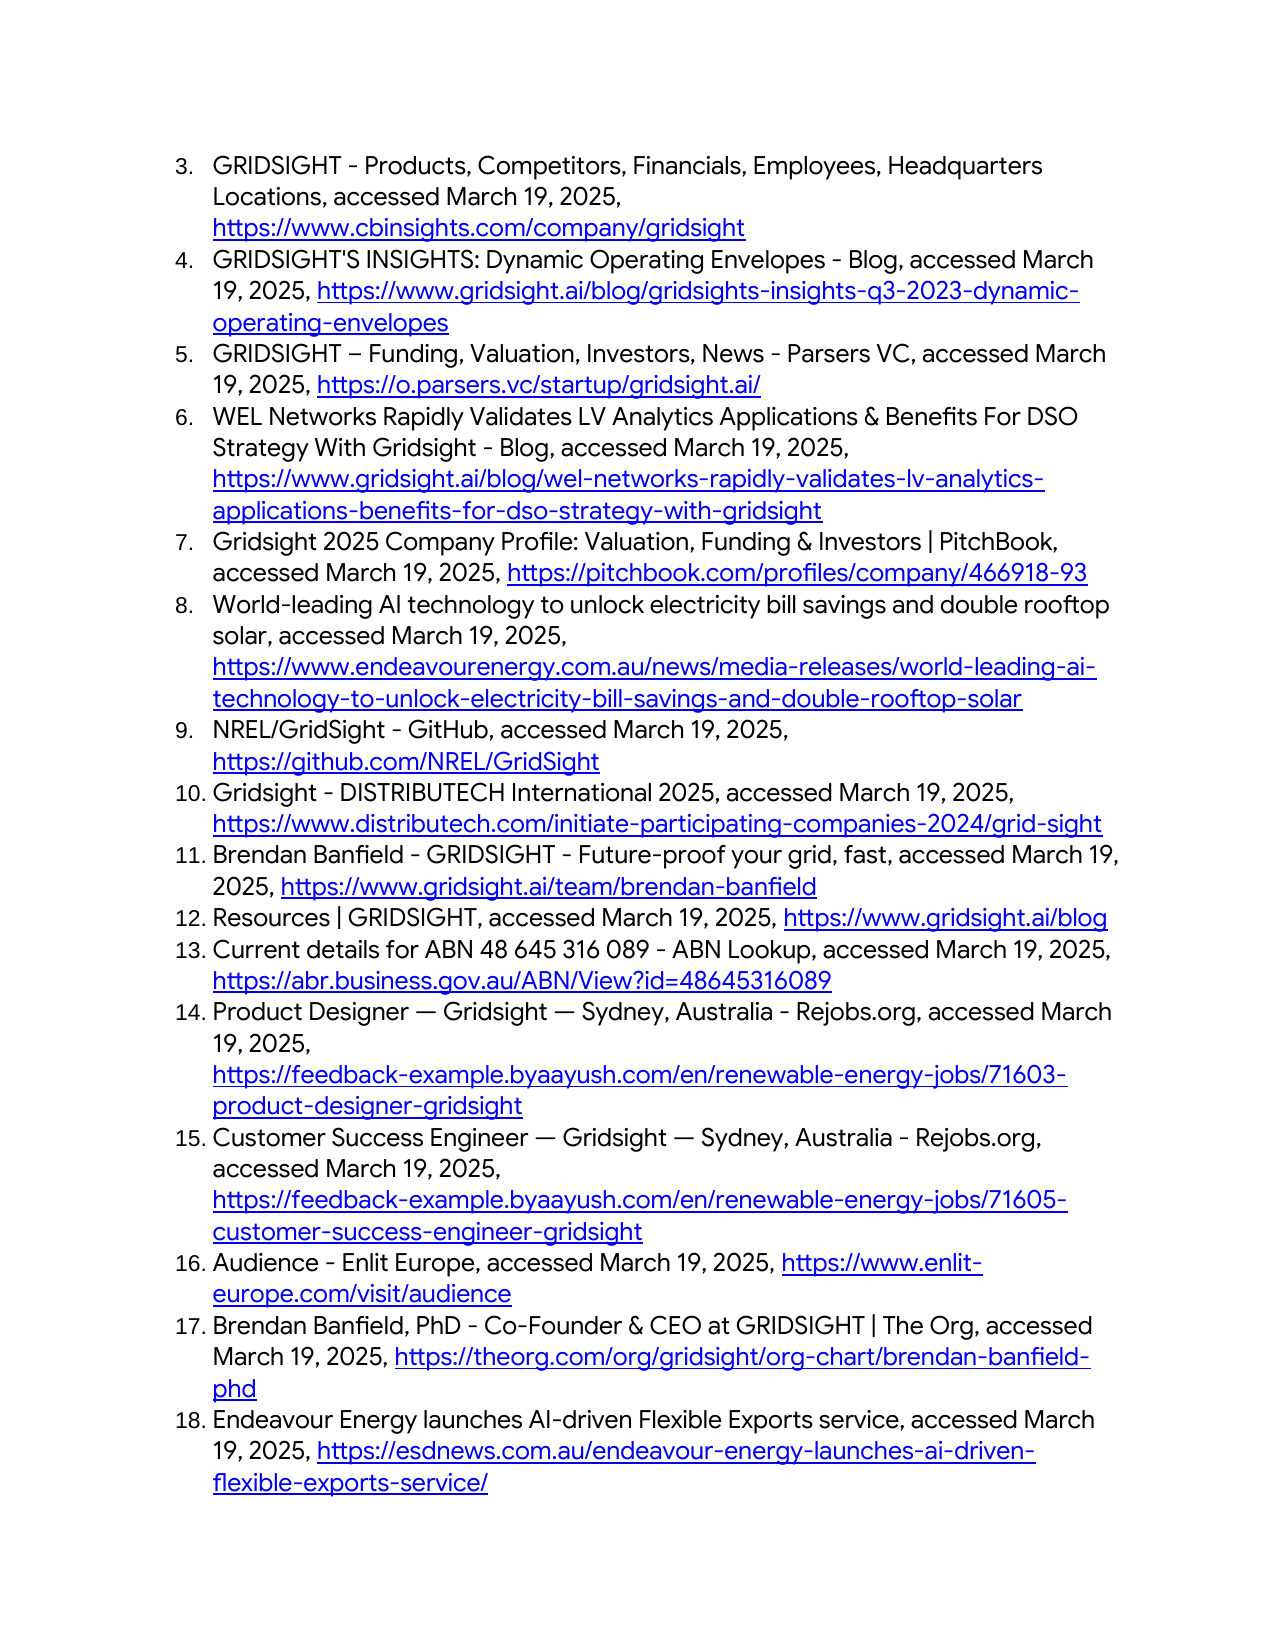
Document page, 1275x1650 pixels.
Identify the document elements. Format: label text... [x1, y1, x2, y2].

list World-leading AI technology to unlock electricity bill savings and double rooftop solar, accessed March 19, 2025, https://www.endeavourenergy.com.au/news/media-releases/world-leading-ai-technology-to-unlock-electricity-bill-savings-and-double-rooftop-solar [175, 589, 1125, 714]
list Current details for ABN 48 645 316 089 - ABN Lookup, accessed March 19, 2025, https://abr.business.gov.au/ABN/View?id=48645316089 [175, 934, 1125, 997]
list Brendan Banfield, PhD - Co-Founder & CEO at GRIDSIGHT | The Org, accessed March 19, 2025, https://theorg.com/org/gridsight/org-chart/brendan-banfield-phd [175, 1310, 1125, 1404]
list Gridsight 2025 Company Profile: Valuation, Funding & Investors | PitchBook, accessed March 19, 2025, https://pitchbook.com/profiles/company/466918-93 [175, 526, 1125, 589]
list NREL/GridSight - GitHub, accessed March 19, 2025, https://github.com/NREL/GridSight [175, 714, 1125, 777]
list GRIDSIGHT - Products, Competitors, Financials, Employees, Headquarters Locations, accessed March 19, 2025, https://www.cbinsights.com/company/gridsight [175, 150, 1125, 244]
list Resources | GRIDSIGHT, accessed March 19, 2025, https://www.gridsight.ai/blog [175, 902, 1125, 934]
list WEL Networks Rapidly Validates LV Analytics Applications & Benefits For DSO Strategy With Gridsight - Blog, accessed March 19, 2025, https://www.gridsight.ai/blog/wel-networks-rapidly-validates-lv-analytics-applications-benefits-for-dso-strategy-with-gridsight [175, 401, 1125, 526]
list Product Designer — Gridsight — Sydney, Australia - Rejobs.org, accessed March 19, 2025, https://feedback-example.byaayush.com/en/renewable-energy-jobs/71603-product-designer-gridsight [175, 997, 1125, 1122]
list GRIDSIGHT – Funding, Valuation, Investors, News - Parsers VC, accessed March 19, 2025, https://o.parsers.vc/startup/gridsight.ai/ [175, 338, 1125, 401]
list Audience - Enlit Europe, accessed March 19, 2025, https://www.enlit-europe.com/visit/audience [175, 1247, 1125, 1310]
list Gridsight - DISTRIBUTECH International 2025, accessed March 19, 2025, https://www.distributech.com/initiate-participating-companies-2024/grid-sight [175, 777, 1125, 840]
list GRIDSIGHT'S INSIGHTS: Dynamic Operating Envelopes - Blog, accessed March 19, 2025, https://www.gridsight.ai/blog/gridsights-insights-q3-2023-dynamic-operating-envelopes [175, 244, 1125, 338]
list Customer Success Engineer — Gridsight — Sydney, Australia - Rejobs.org, accessed March 19, 2025, https://feedback-example.byaayush.com/en/renewable-energy-jobs/71605-customer-success-engineer-gridsight [175, 1122, 1125, 1247]
list Endeavour Energy launches AI-driven Flexible Exports service, accessed March 19, 2025, https://esdnews.com.au/endeavour-energy-launches-ai-driven-flexible-exports-service/ [175, 1404, 1125, 1498]
list Brendan Banfield - GRIDSIGHT - Future-proof your grid, fast, accessed March 19, 2025, https://www.gridsight.ai/team/brendan-banfield [175, 840, 1125, 902]
